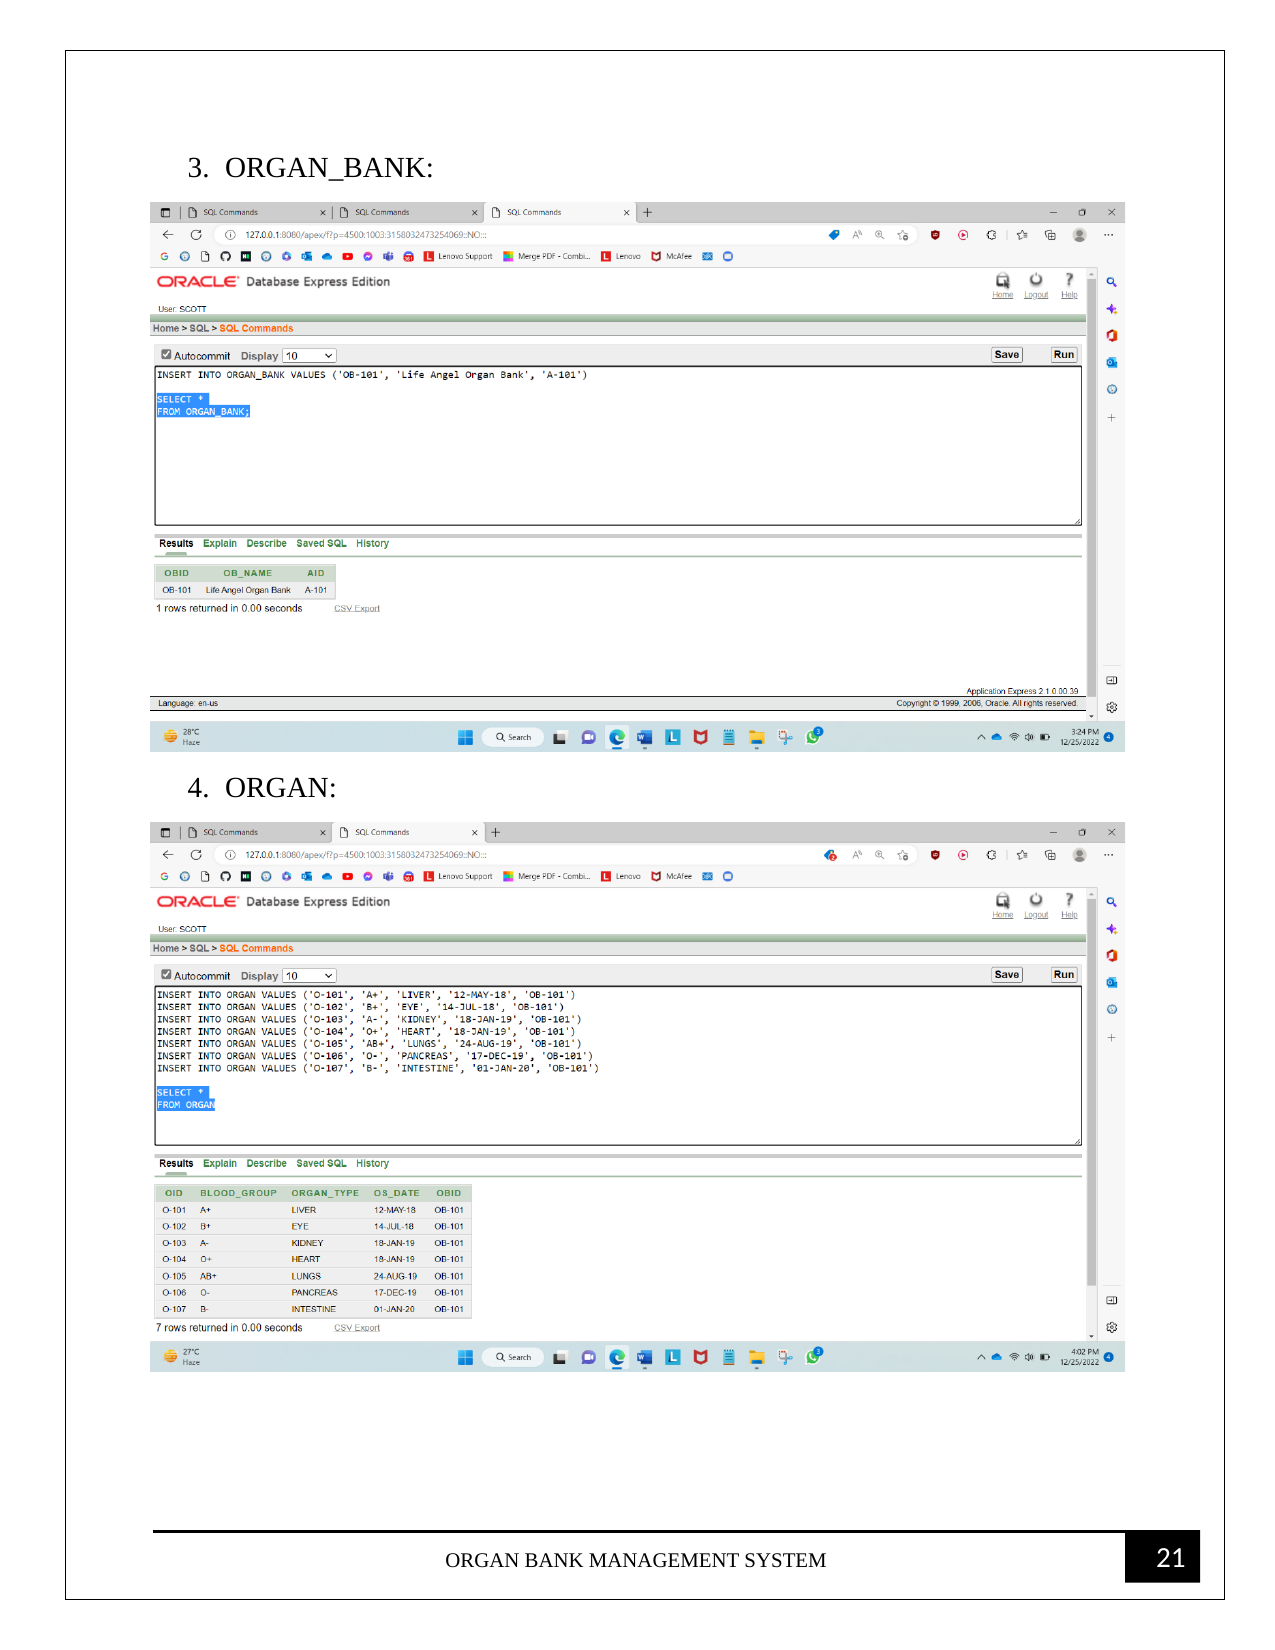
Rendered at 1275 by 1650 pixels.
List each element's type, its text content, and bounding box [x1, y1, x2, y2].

list ORGAN_BANK: [187, 150, 1125, 183]
picture [150, 202, 1125, 752]
list ORGAN: [187, 770, 1125, 804]
picture [150, 822, 1125, 1372]
